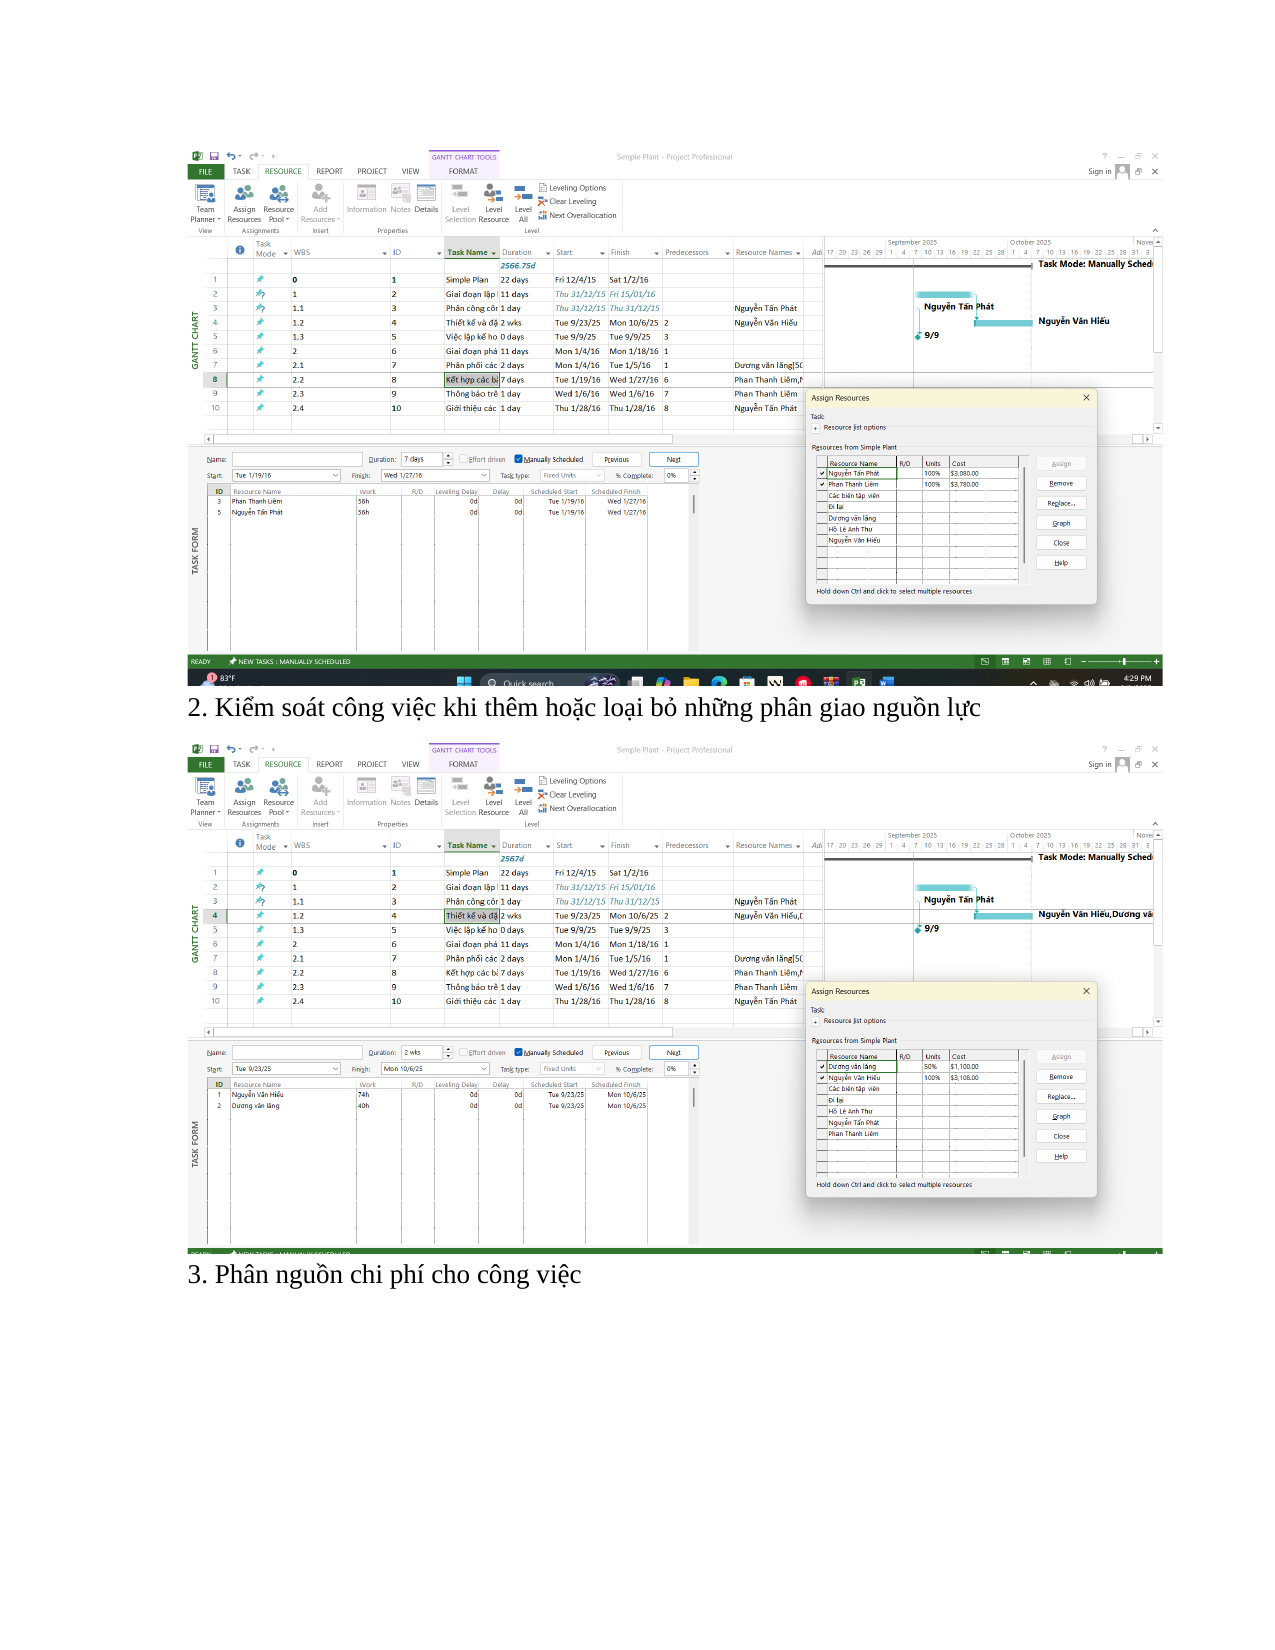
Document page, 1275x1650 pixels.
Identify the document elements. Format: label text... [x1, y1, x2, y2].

text 2. Kiểm soát công việc khi thêm hoặc loại bỏ những phân giao nguồn lực [187, 686, 1125, 722]
picture [187, 743, 1163, 1254]
picture [187, 150, 1163, 686]
text 3. Phân nguồn chi phí cho công việc [187, 1254, 1125, 1289]
